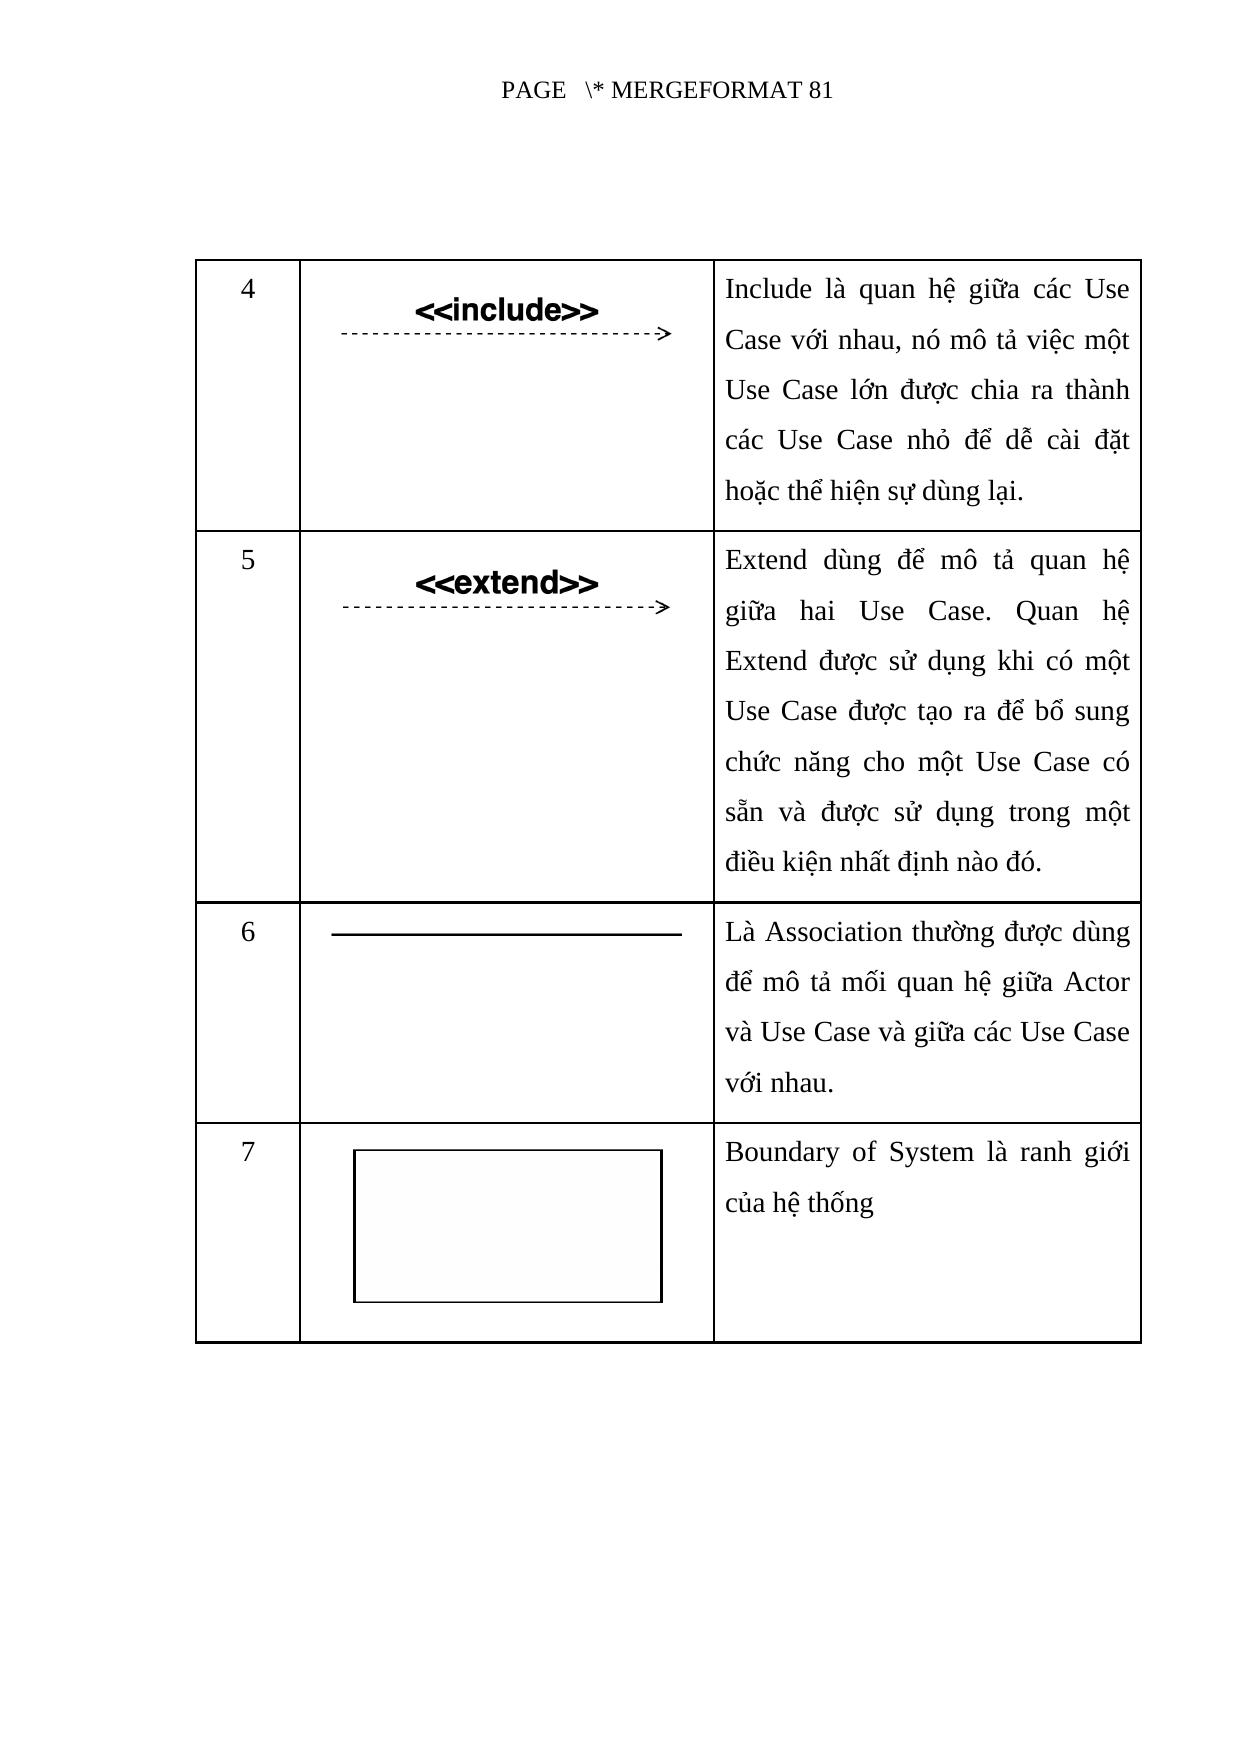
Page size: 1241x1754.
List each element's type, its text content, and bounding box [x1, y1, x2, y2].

table_cell [301, 904, 713, 1122]
table_cell 5 [197, 532, 299, 901]
table_cell [301, 1124, 713, 1341]
table_cell [301, 261, 713, 530]
picture [311, 271, 704, 366]
table_cell Extend dùng để mô tả quan hệ giữa hai Use Case. Quan hệ Extend được sử dụng khi có một Use Case được tạo ra để bổ sung chức năng cho một Use Case có sẵn và được sử dụng trong một điều kiện nhất định nào đó. [715, 532, 1140, 901]
table_cell Là Association thường được dùng để mô tả mối quan hệ giữa Actor và Use Case và giữa các Use Case với nhau. [715, 904, 1140, 1122]
table_cell 6 [197, 904, 299, 1122]
picture [322, 1134, 693, 1318]
table_cell [301, 532, 713, 901]
table_cell 4 [197, 261, 299, 530]
table_cell Boundary of System là ranh giới của hệ thống [715, 1124, 1140, 1341]
table_cell Include là quan hệ giữa các Use Case với nhau, nó mô tả việc một Use Case lớn được chia ra thành các Use Case nhỏ để dễ cài đặt hoặc thể hiện sự dùng lại. [715, 261, 1140, 530]
table_cell 7 [197, 1124, 299, 1341]
picture [311, 913, 704, 958]
picture [311, 542, 704, 641]
